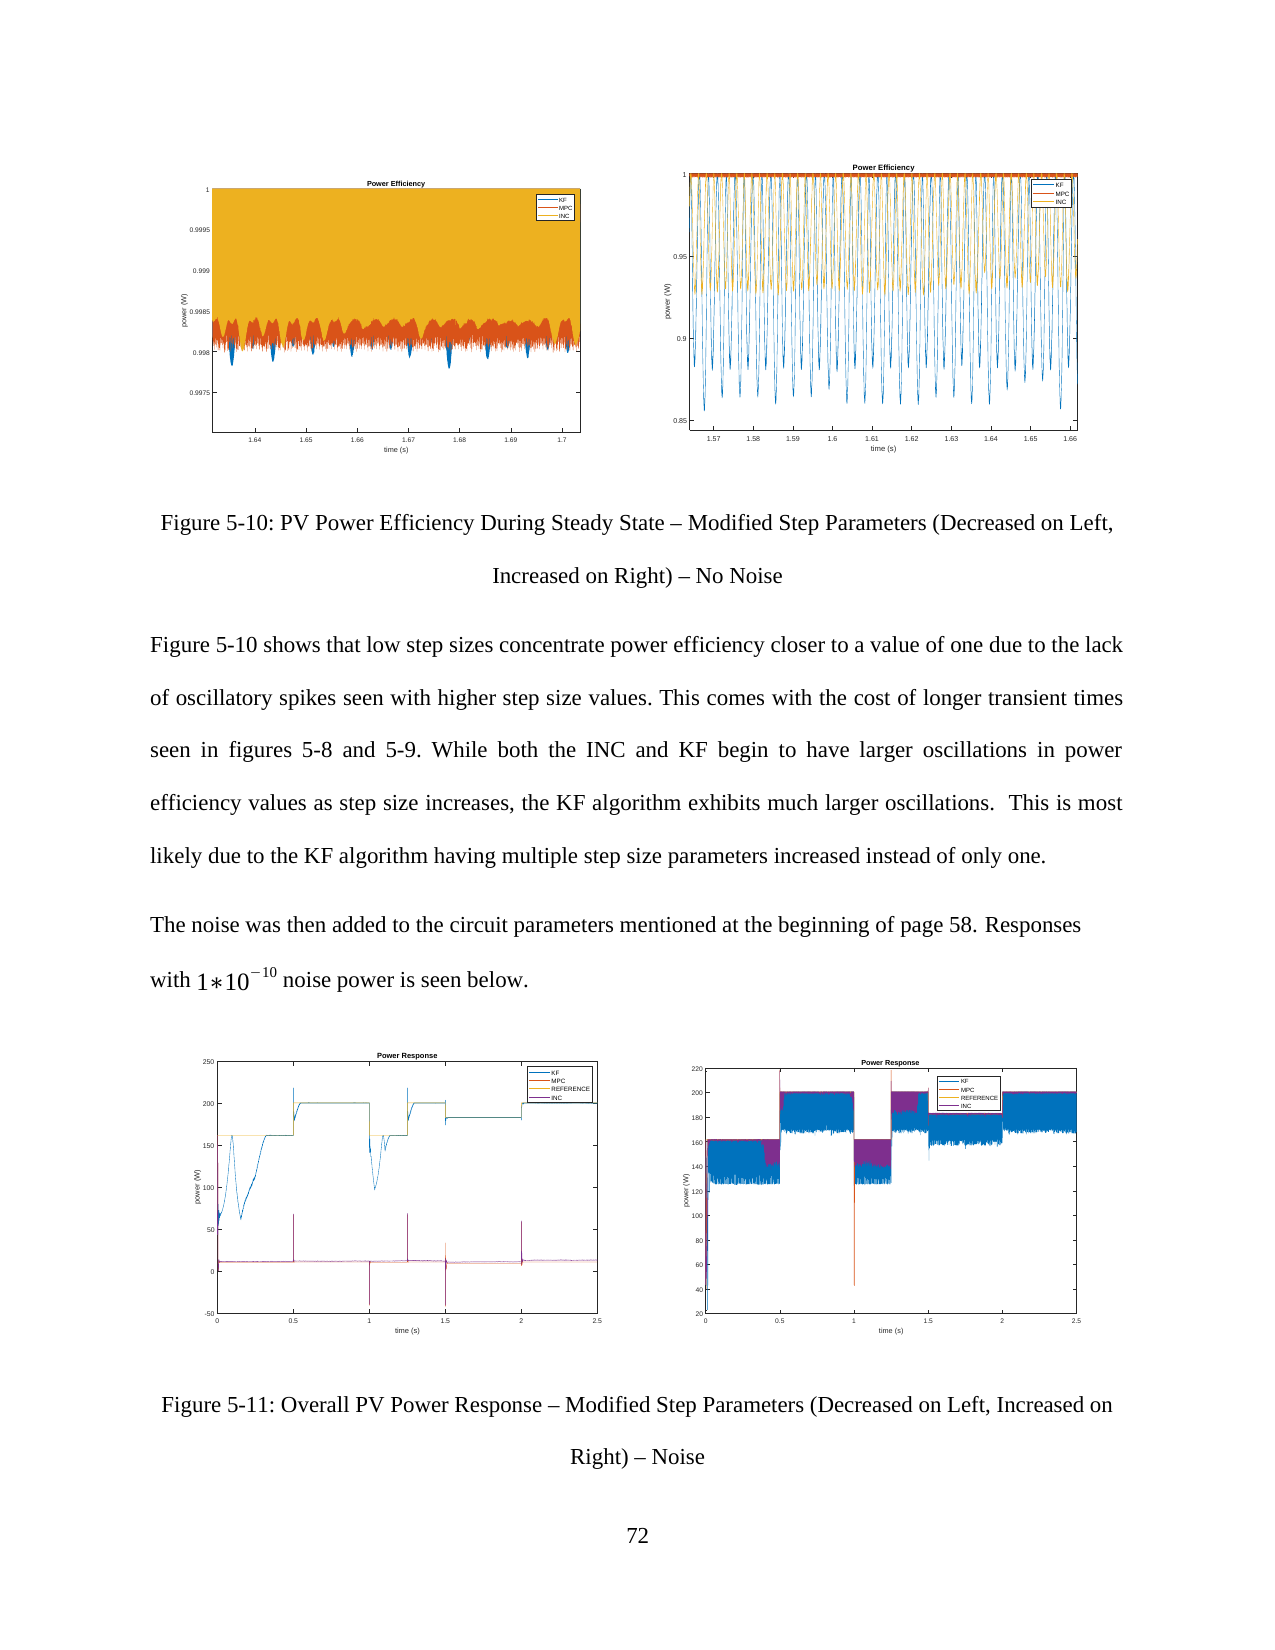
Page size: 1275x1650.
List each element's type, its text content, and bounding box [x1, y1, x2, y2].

text Figure 5-10 shows that low step sizes concentrate power efficiency closer to a value of one due to the lack of oscillatory spikes seen with higher step size values. This comes with the cost of longer transient times seen in figures 5-8 and 5-9. While both the INC and KF begin to have larger oscillations in power efficiency values as step size increases, the KF algorithm exhibits much larger oscillations. This is most likely due to the KF algorithm having multiple step size parameters increased instead of only one. [150, 631, 1125, 868]
text Figure 5-10: PV Power Efficiency During Steady State – Modified Step Parameters (Decreased on Left, Increased on Right) – No Noise [150, 509, 1125, 588]
text The noise was then added to the circuit parameters mentioned at the beginning of page 58. Responses with noise power is seen below. [150, 911, 1125, 995]
text Figure 5-11: Overall PV Power Response – Modified Step Parameters (Decreased on Left, Increased on Right) – Noise [150, 1391, 1125, 1470]
